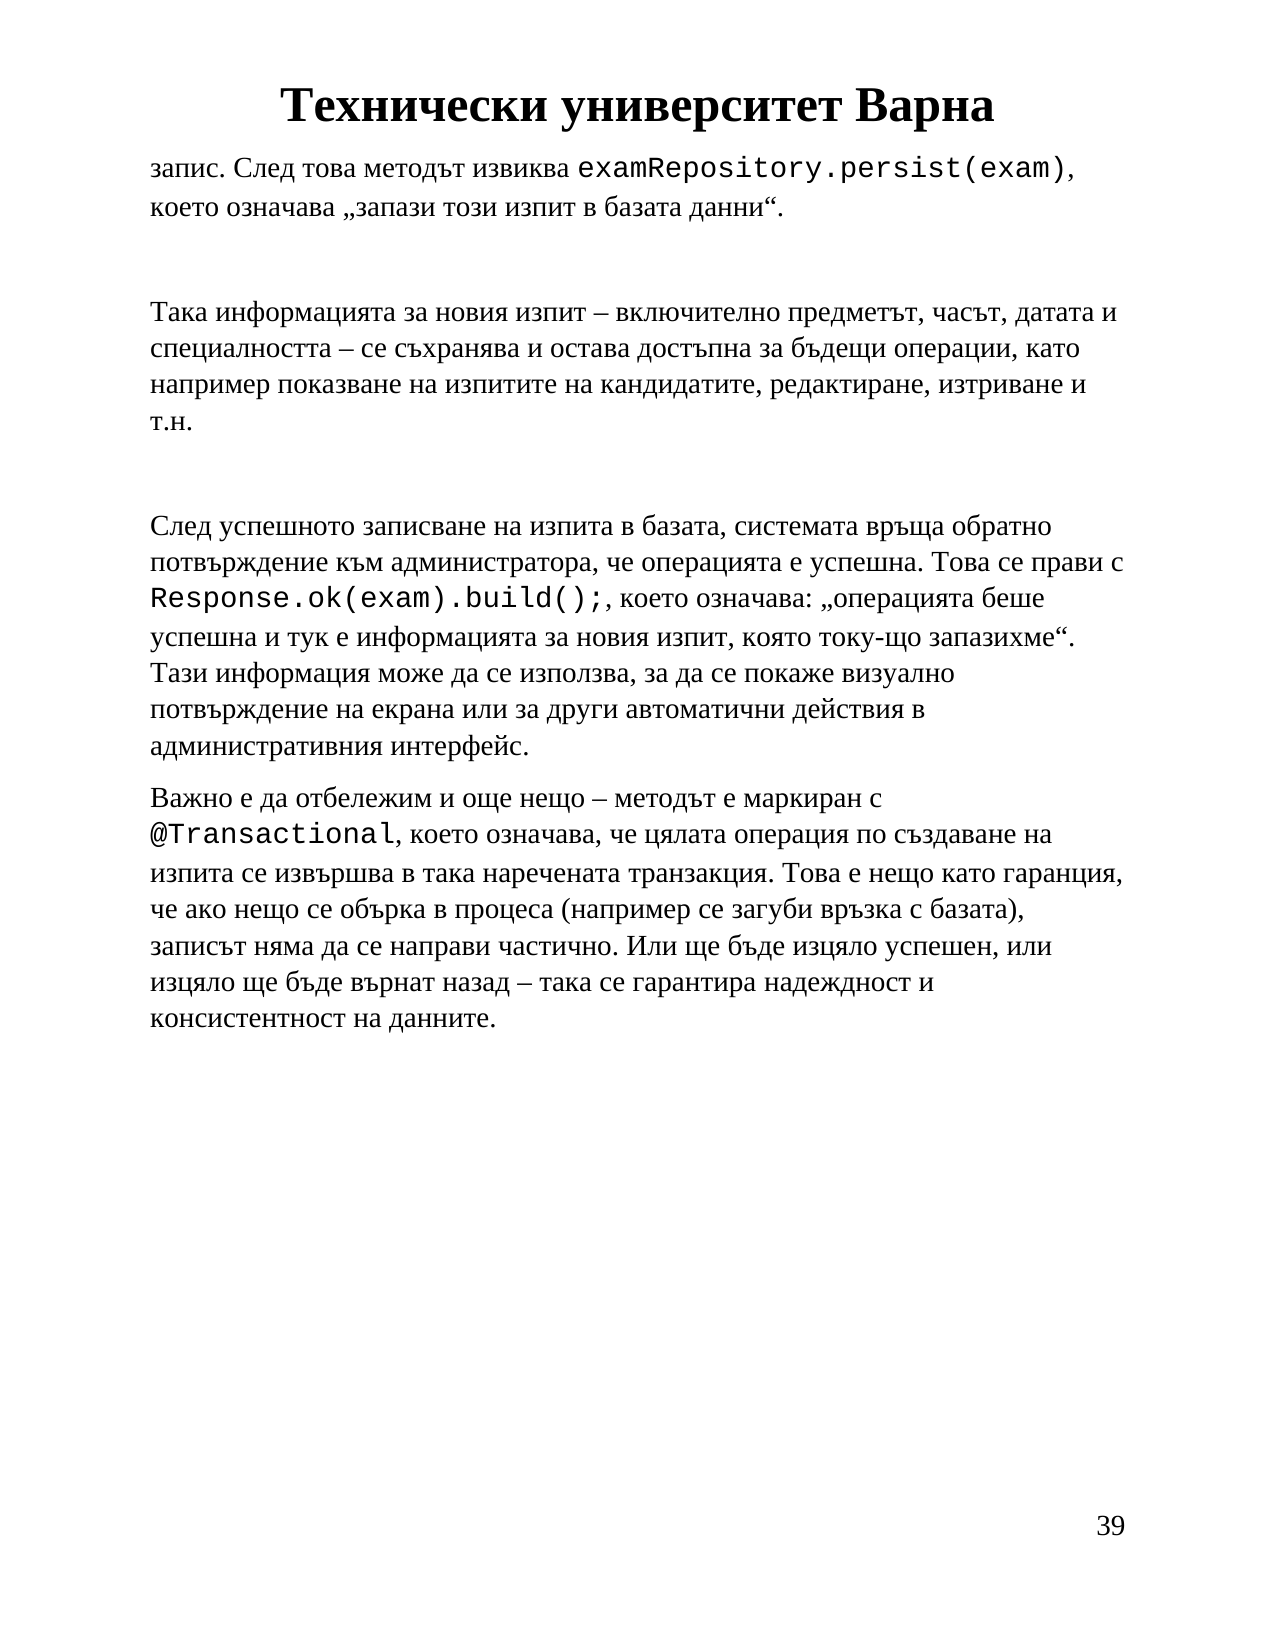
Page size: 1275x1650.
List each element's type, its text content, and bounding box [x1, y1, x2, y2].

text Така информацията за новия изпит – включително предметът, часът, датата и специалността – се съхранява и остава достъпна за бъдещи операции, като например показване на изпитите на кандидатите, редактиране, изтриване и т.н. [150, 294, 1125, 436]
text Важно е да отбележим и още нещо – методът е маркиран с @Transactional, което означава, че цялата операция по създаване на изпита се извършва в така наречената транзакция. Това е нещо като гаранция, че ако нещо се обърка в процеса (например се загуби връзка с базата), записът няма да се направи частично. Или ще бъде изцяло успешен, или изцяло ще бъде върнат назад – така се гарантира надеждност и консистентност на данните. [150, 781, 1125, 1033]
text След успешното записване на изпита в базата, системата връща обратно потвърждение към администратора, че операцията е успешна. Това се прави с Response.ok(exam).build();, което означава: „операцията беше успешна и тук е информацията за новия изпит, която току-що запазихме“. Тази информация може да се използва, за да се покаже визуално потвърждение на екрана или за други автоматични действия в административния интерфейс. [150, 508, 1125, 761]
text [150, 150, 1125, 222]
